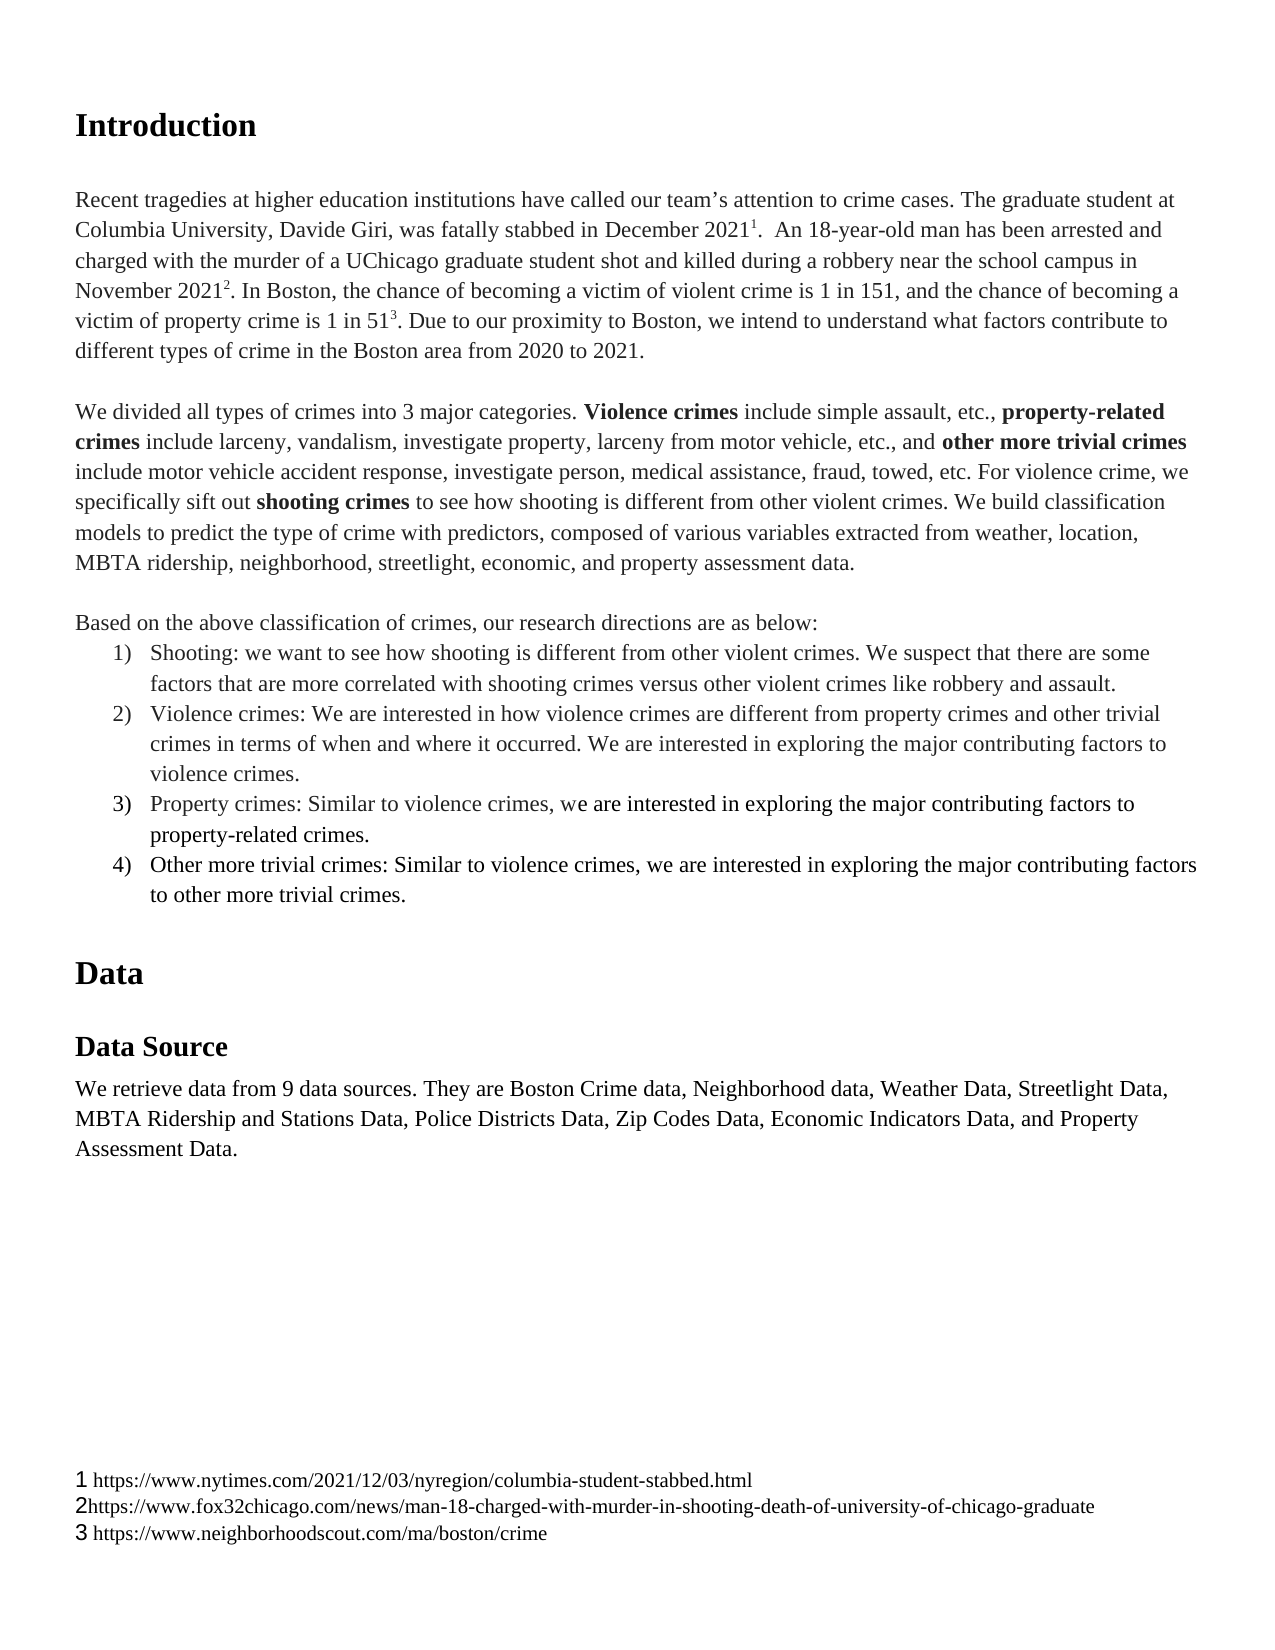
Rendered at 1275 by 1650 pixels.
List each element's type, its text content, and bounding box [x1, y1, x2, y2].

subtitle Data Source [75, 1029, 1200, 1062]
text We divided all types of crimes into 3 major categories. Violence crimes include simple assault, etc., property-related crimes include larceny, vandalism, investigate property, larceny from motor vehicle, etc., and other more trivial crimes include motor vehicle accident response, investigate person, medical assistance, fraud, towed, etc. For violence crime, we specifically sift out shooting crimes to see how shooting is different from other violent crimes. We build classification models to predict the type of crime with predictors, composed of various variables extracted from weather, location, MBTA ridership, neighborhood, streetlight, economic, and property assessment data. [75, 398, 1200, 575]
list Shooting: we want to see how shooting is different from other violent crimes. We suspect that there are some factors that are more correlated with shooting crimes versus other violent crimes like robbery and assault. [112, 639, 1200, 696]
text Based on the above classification of crimes, our research directions are as below: [75, 609, 1200, 636]
list Violence crimes: We are interested in how violence crimes are different from property crimes and other trivial crimes in terms of when and where it occurred. We are interested in exploring the major contributing factors to violence crimes. [112, 700, 1200, 787]
list Property crimes: Similar to violence crimes, we are interested in exploring the major contributing factors to property-related crimes. [112, 790, 1200, 847]
text We retrieve data from 9 data sources. They are Boston Crime data, Neighborhood data, Weather Data, Streetlight Data, MBTA Ridership and Stations Data, Police Districts Data, Zip Codes Data, Economic Indicators Data, and Property Assessment Data. [75, 1075, 1200, 1162]
subtitle Introduction [75, 105, 1200, 143]
list Other more trivial crimes: Similar to violence crimes, we are interested in exploring the major contributing factors to other more trivial crimes. [112, 851, 1200, 907]
subtitle Data [75, 953, 1200, 991]
text Recent tragedies at higher education institutions have called our team’s attention to crime cases. The graduate student at Columbia University, Davide Giri, was fatally stabbed in December 2021. An 18-year-old man has been arrested and charged with the murder of a UChicago graduate student shot and killed during a robbery near the school campus in November 2021. In Boston, the chance of becoming a victim of violent crime is 1 in 151, and the chance of becoming a victim of property crime is 1 in 51. Due to our proximity to Boston, we intend to understand what factors contribute to different types of crime in the Boston area from 2020 to 2021. [75, 186, 1200, 364]
